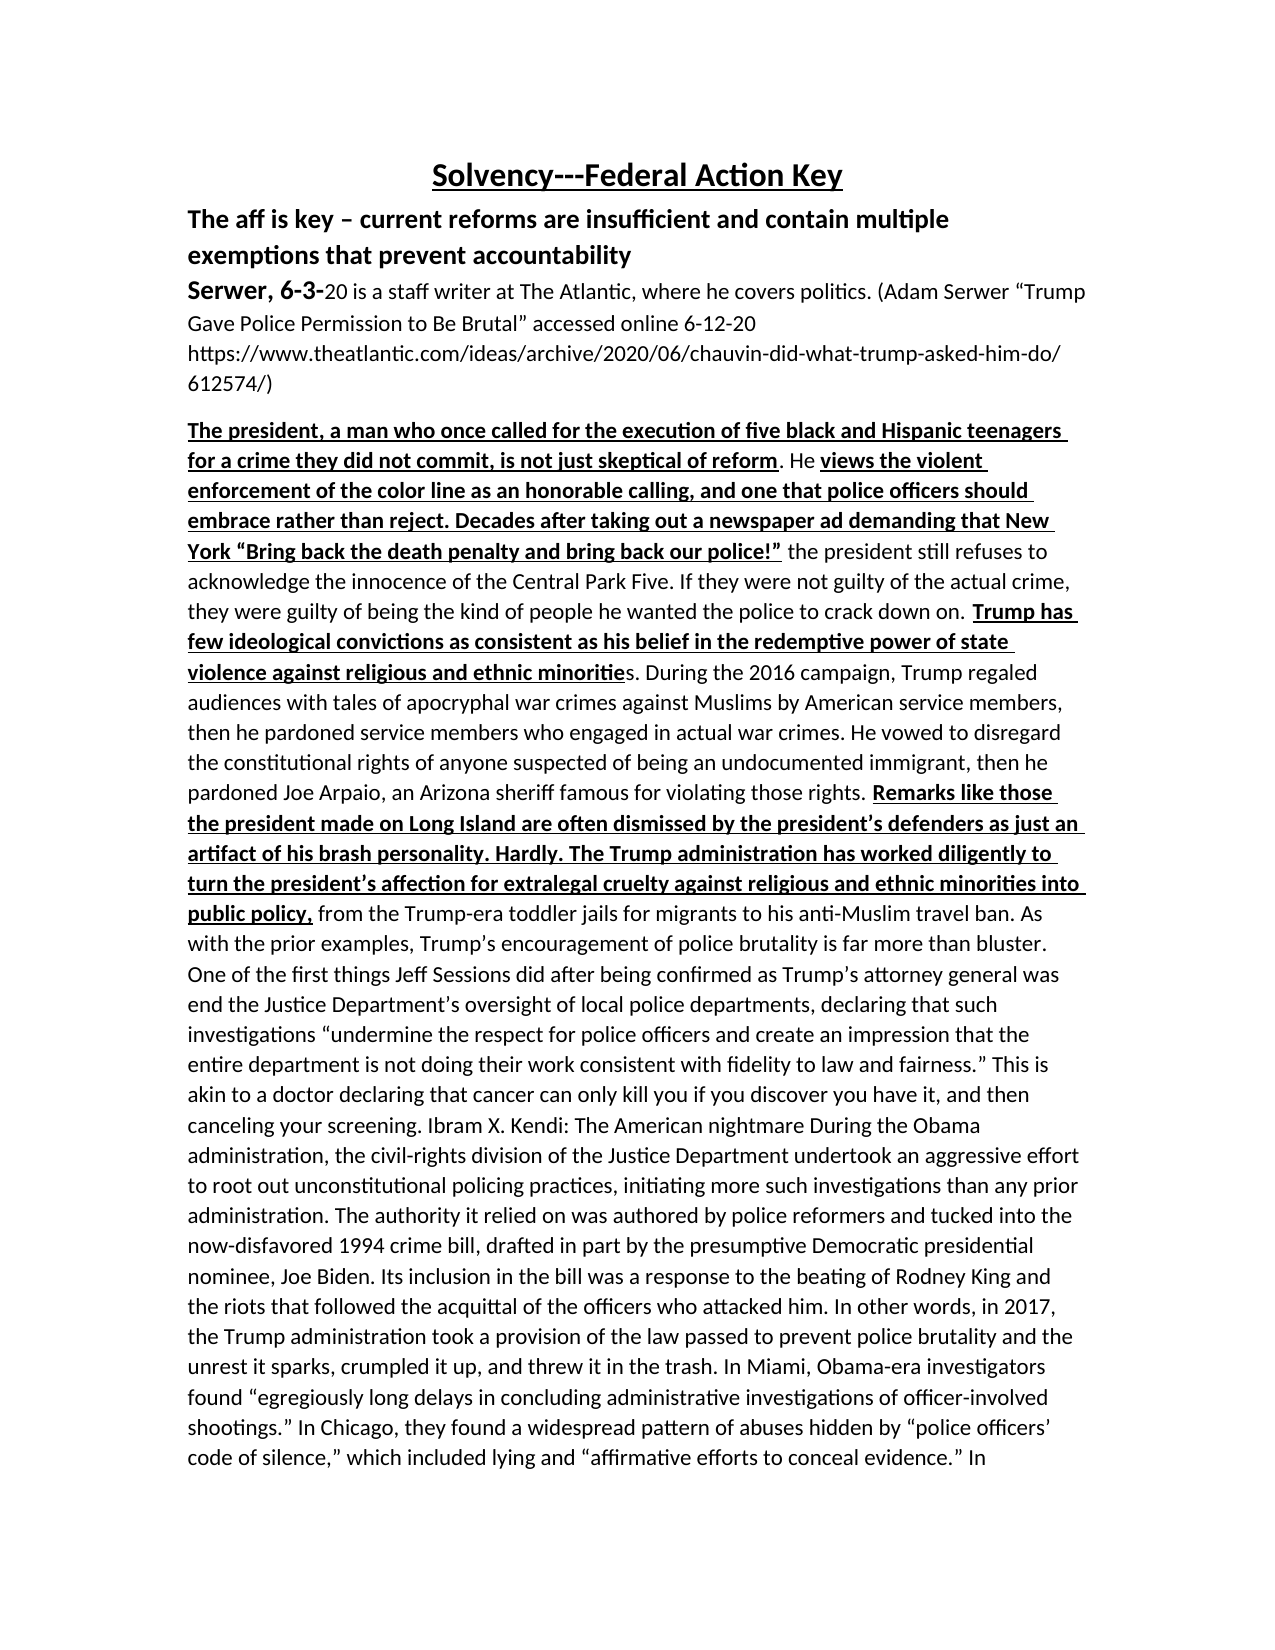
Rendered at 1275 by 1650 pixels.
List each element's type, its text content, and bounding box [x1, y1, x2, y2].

subtitle The aff is key – current reforms are insufficient and contain multiple exemptions that prevent accountability [187, 202, 1087, 271]
subtitle Solvency---Federal Action Key [187, 154, 1087, 195]
text Serwer, 6-3-20 is a staff writer at The Atlantic, where he covers politics. (Adam Serwer “Trump Gave Police Permission to Be Brutal” accessed online 6-12-20 https://www.theatlantic.com/ideas/archive/2020/06/chauvin-did-what-trump-asked-him-do/612574/) [187, 273, 1087, 397]
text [187, 416, 1087, 1471]
